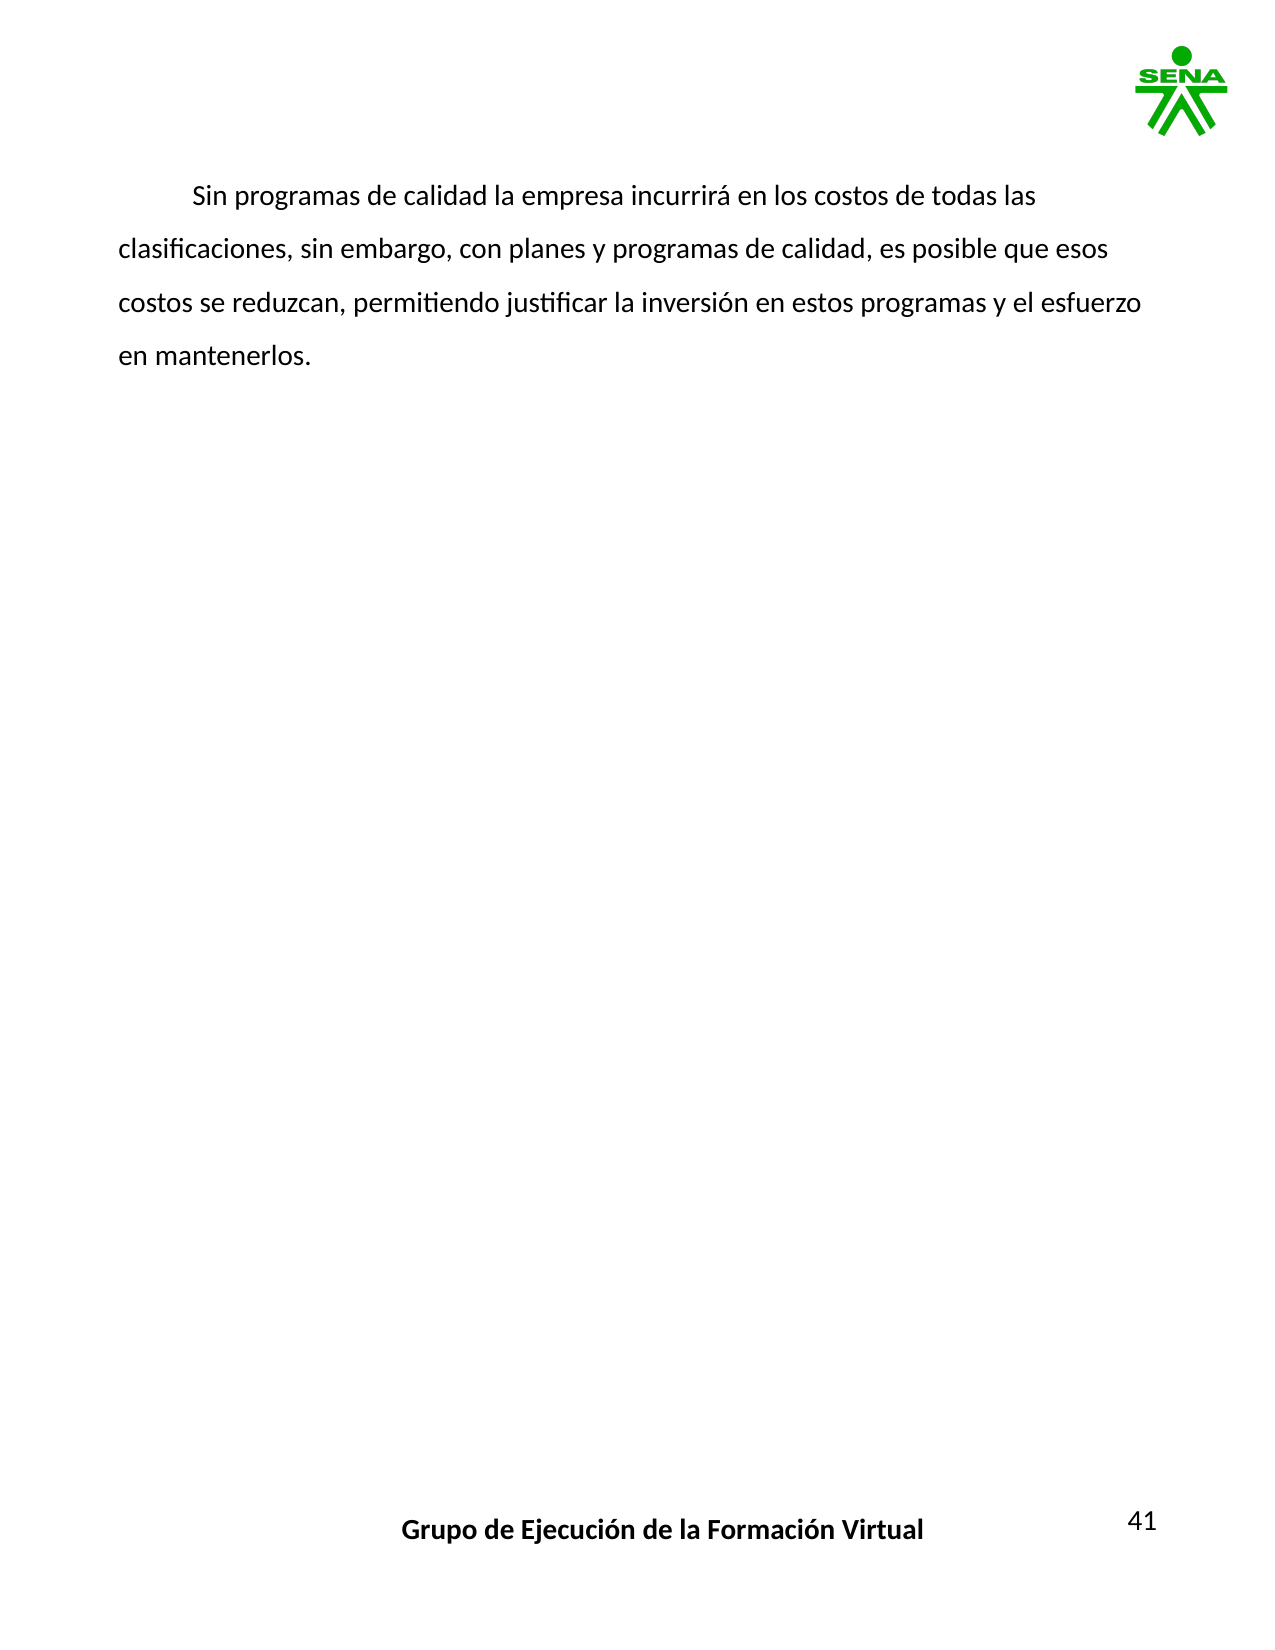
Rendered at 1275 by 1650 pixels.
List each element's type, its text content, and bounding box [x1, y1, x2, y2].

picture [1135, 46, 1228, 136]
text Sin programas de calidad la empresa incurrirá en los costos de todas las clasificaciones, sin embargo, con planes y programas de calidad, es posible que esos costos se reduzcan, permitiendo justificar la inversión en estos programas y el esfuerzo en mantenerlos. [118, 177, 1157, 373]
